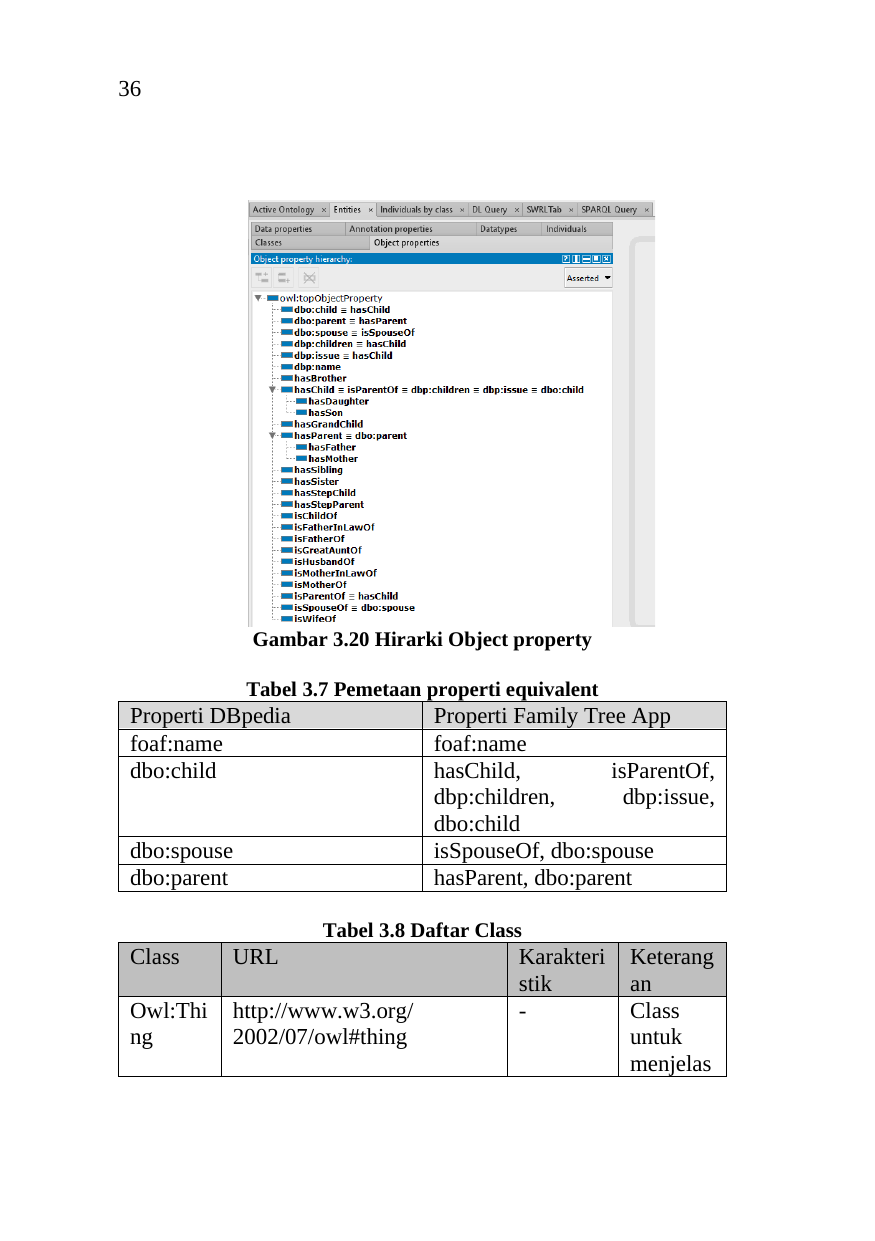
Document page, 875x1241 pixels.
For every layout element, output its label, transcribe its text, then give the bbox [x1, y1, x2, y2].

table_cell dbo:parent [119, 865, 422, 891]
table_cell foaf:name [119, 730, 422, 756]
table_cell dbo:child [119, 757, 422, 836]
table_header Properti DBpedia [119, 702, 422, 728]
table_header Keterangan [619, 943, 726, 996]
table_cell - [508, 997, 618, 1076]
table_cell Owl:Thing [119, 997, 221, 1076]
table_header Properti Family Tree App [423, 702, 726, 728]
table_cell Class untuk menjelaskan suatu hal [619, 997, 726, 1076]
table_cell foaf:name [423, 730, 726, 756]
table_header URL [222, 943, 507, 996]
table_cell hasParent, dbo:parent [423, 865, 726, 891]
table_cell http://www.w3.org/2002/07/owl#thing [222, 997, 507, 1076]
table_header Karakteristik [508, 943, 618, 996]
table_cell hasChild, isParentOf, dbp:children, dbp:issue, dbo:child [423, 757, 726, 836]
table_cell dbo:spouse [119, 837, 422, 863]
table_header Class [119, 943, 221, 996]
table_cell isSpouseOf, dbo:spouse [423, 837, 726, 863]
picture [248, 200, 656, 627]
